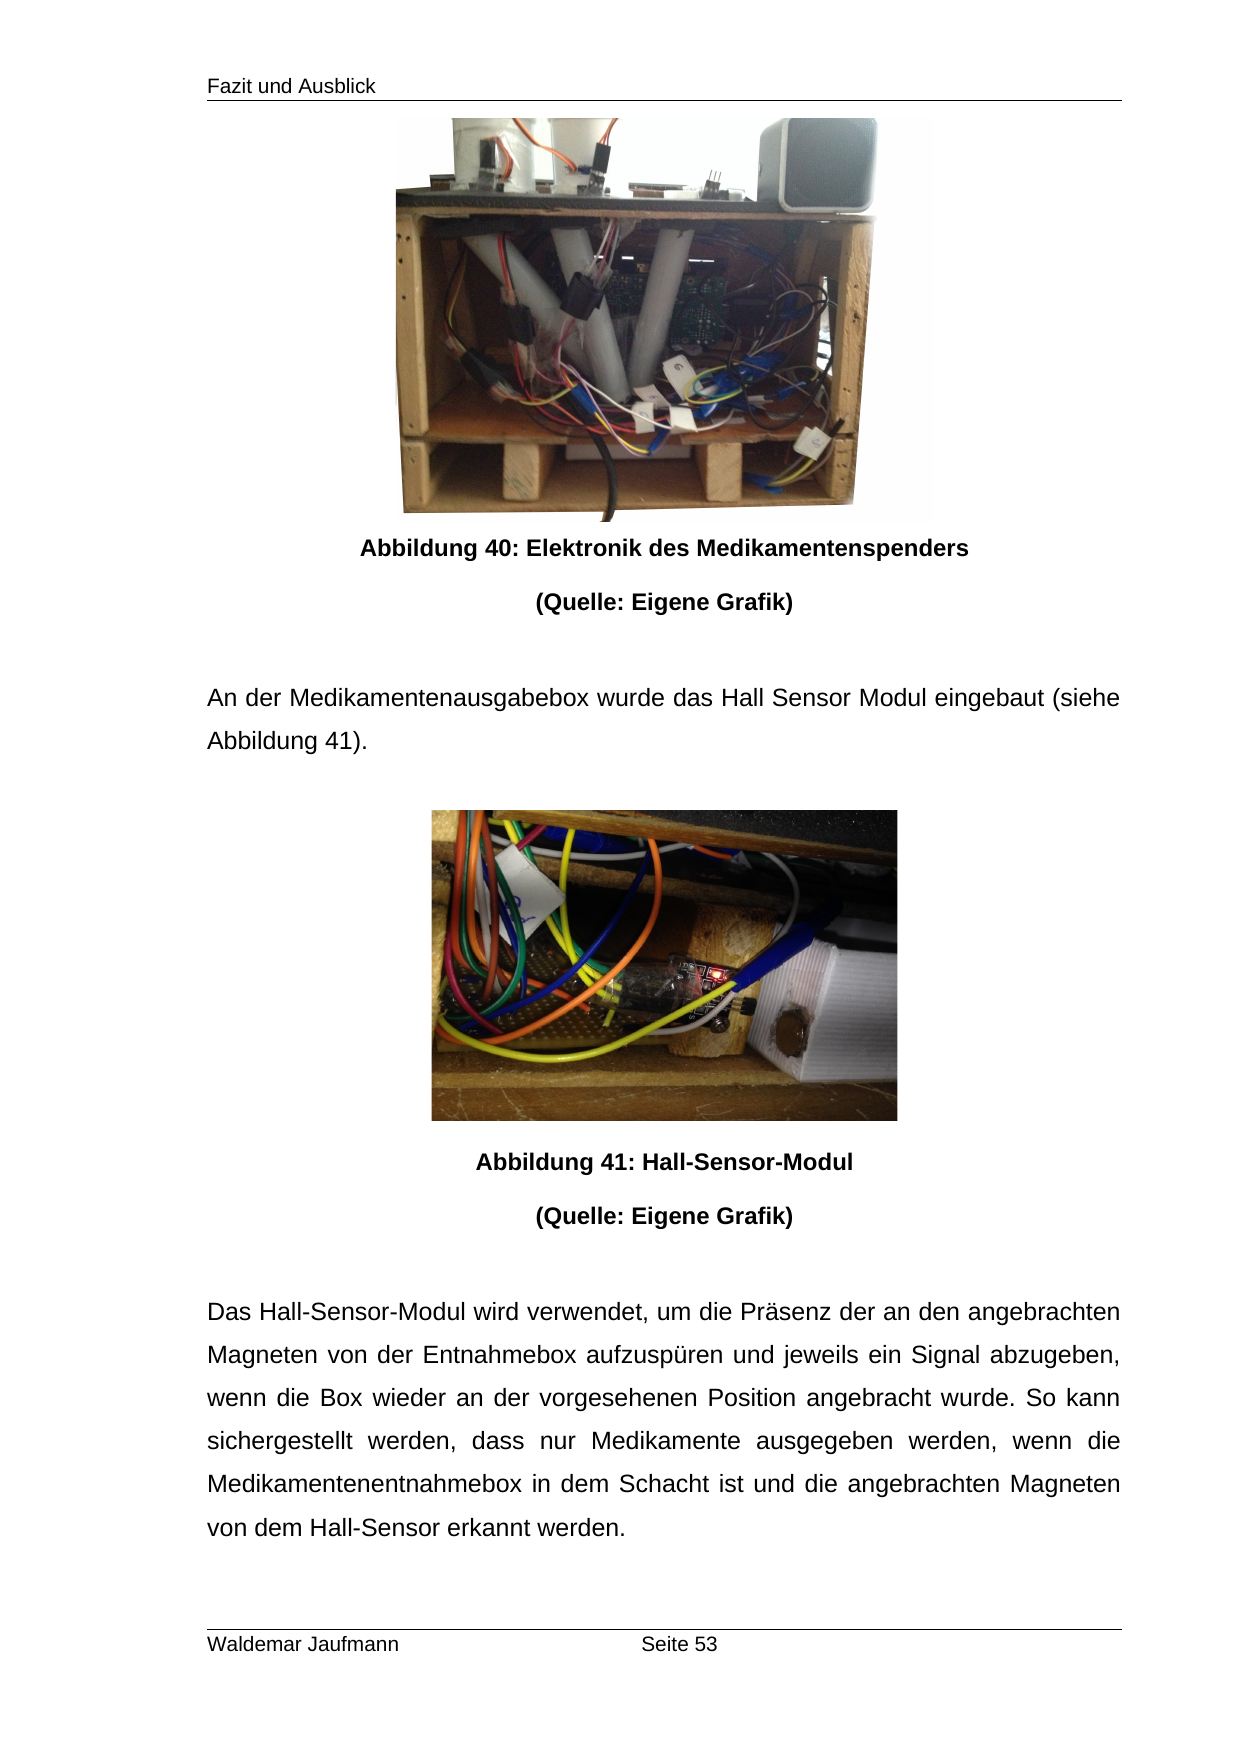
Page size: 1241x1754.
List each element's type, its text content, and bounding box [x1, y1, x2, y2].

text (Quelle: Eigene Grafik) [207, 588, 1122, 615]
text (Quelle: Eigene Grafik) [207, 1202, 1122, 1229]
text Das Hall-Sensor-Modul wird verwendet, um die Präsenz der an den angebrachten Magneten von der Entnahmebox aufzuspüren und jeweils ein Signal abzugeben, wenn die Box wieder an der vorgesehenen Position angebracht wurde. So kann sichergestellt werden, dass nur Medikamente ausgegeben werden, wenn die Medikamentenentnahmebox in dem Schacht ist und die angebrachten Magneten von dem Hall-Sensor erkannt werden. [207, 1297, 1122, 1541]
picture [431, 810, 898, 1121]
text Abbildung 40: Elektronik des Medikamentenspenders [207, 534, 1122, 561]
text Abbildung 41: Hall-Sensor-Modul [207, 1148, 1122, 1175]
text An der Medikamentenausgabebox wurde das Hall Sensor Modul eingebaut (siehe Abbildung 41). [207, 683, 1122, 755]
picture [395, 118, 934, 522]
